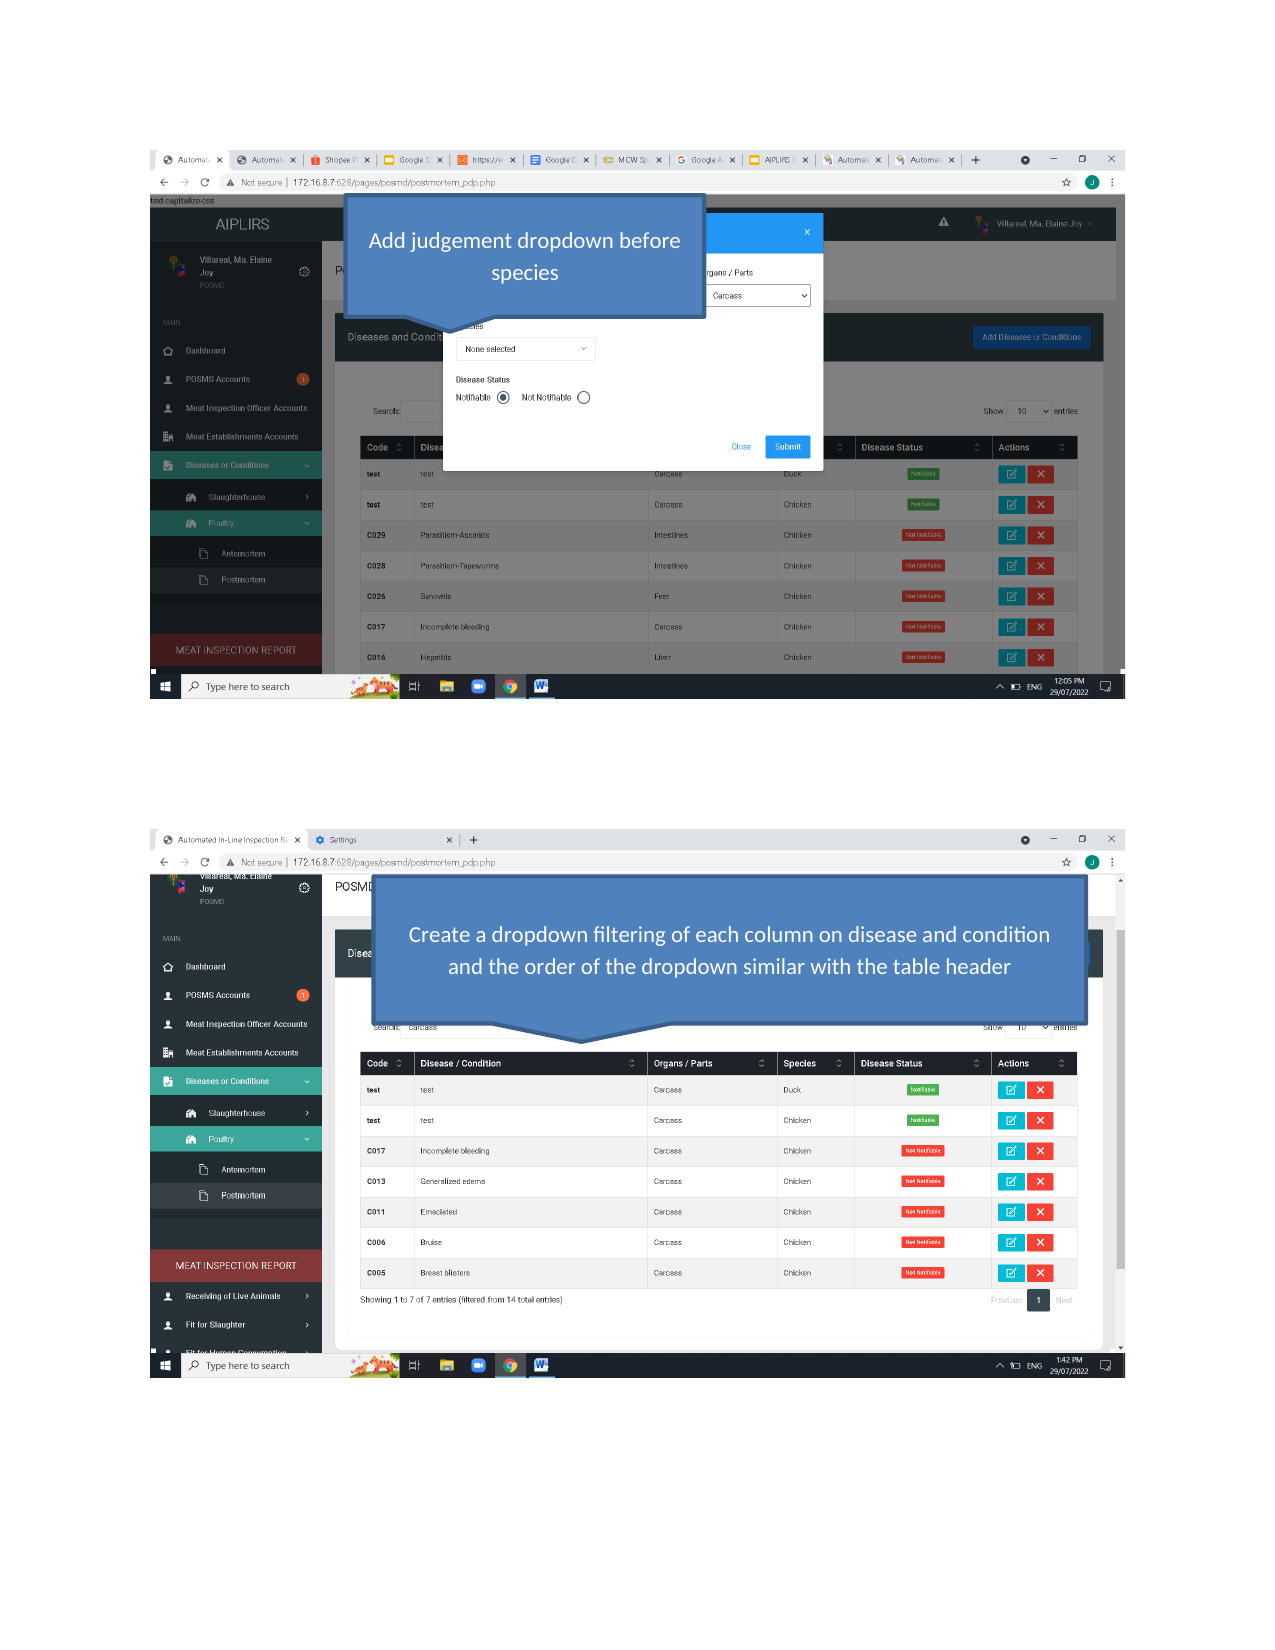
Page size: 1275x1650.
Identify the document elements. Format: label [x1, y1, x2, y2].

picture [150, 150, 1125, 699]
picture [150, 829, 1125, 1378]
